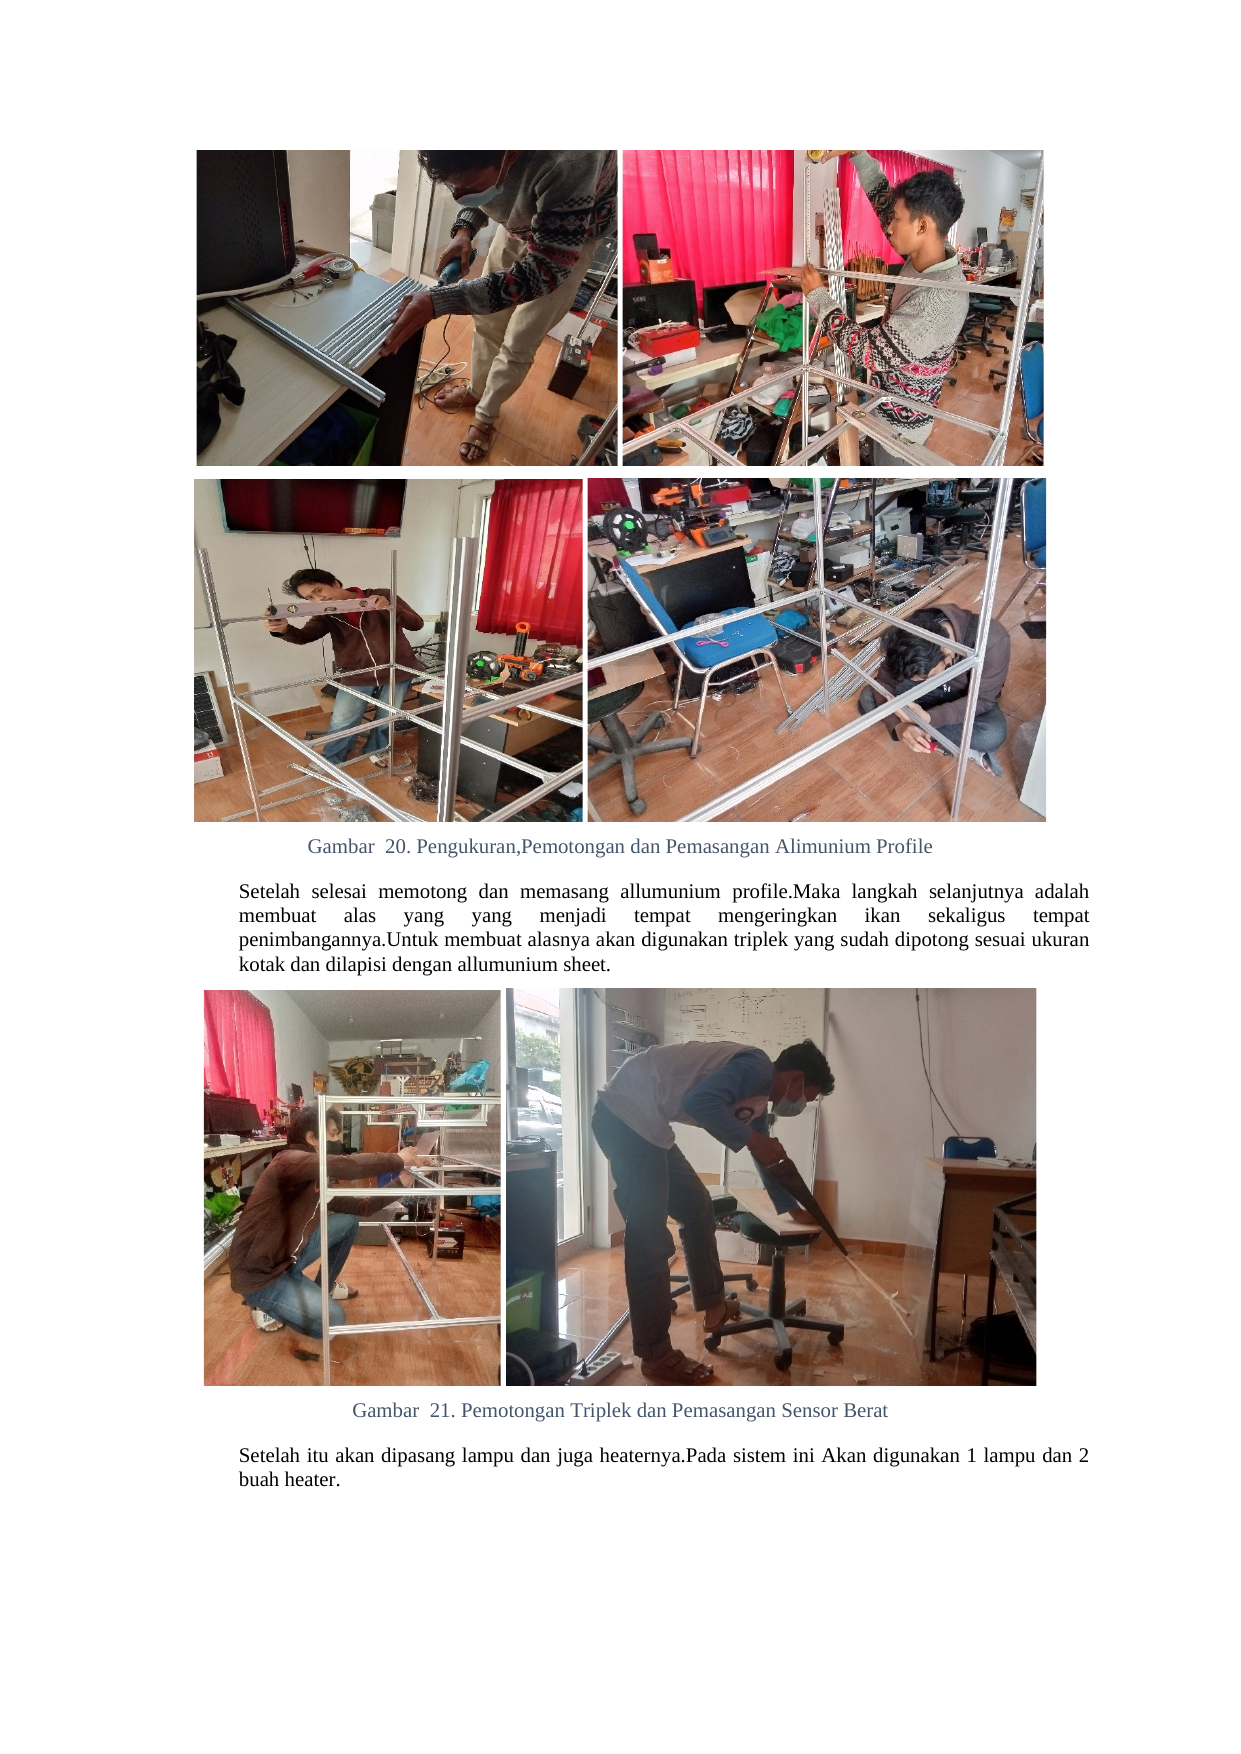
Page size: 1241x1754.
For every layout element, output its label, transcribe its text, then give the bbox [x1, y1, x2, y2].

text Setelah selesai memotong dan memasang allumunium profile.Maka langkah selanjutnya adalah membuat alas yang yang menjadi tempat mengeringkan ikan sekaligus tempat penimbangannya.Untuk membuat alasnya akan digunakan triplek yang sudah dipotong sesuai ukuran kotak dan dilapisi dengan allumunium sheet. [239, 879, 1090, 976]
text Gambar 20. Pengukuran,Pemotongan dan Pemasangan Alimunium Profile [150, 834, 1090, 858]
picture [622, 150, 1044, 466]
picture [196, 150, 618, 466]
picture [194, 479, 583, 822]
text Setelah itu akan dipasang lampu dan juga heaternya.Pada sistem ini Akan digunakan 1 lampu dan 2 buah heater. [239, 1443, 1090, 1491]
picture [587, 478, 1047, 822]
picture [203, 990, 501, 1386]
text Gambar 21. Pemotongan Triplek dan Pemasangan Sensor Berat [150, 1398, 1090, 1422]
picture [506, 988, 1037, 1386]
